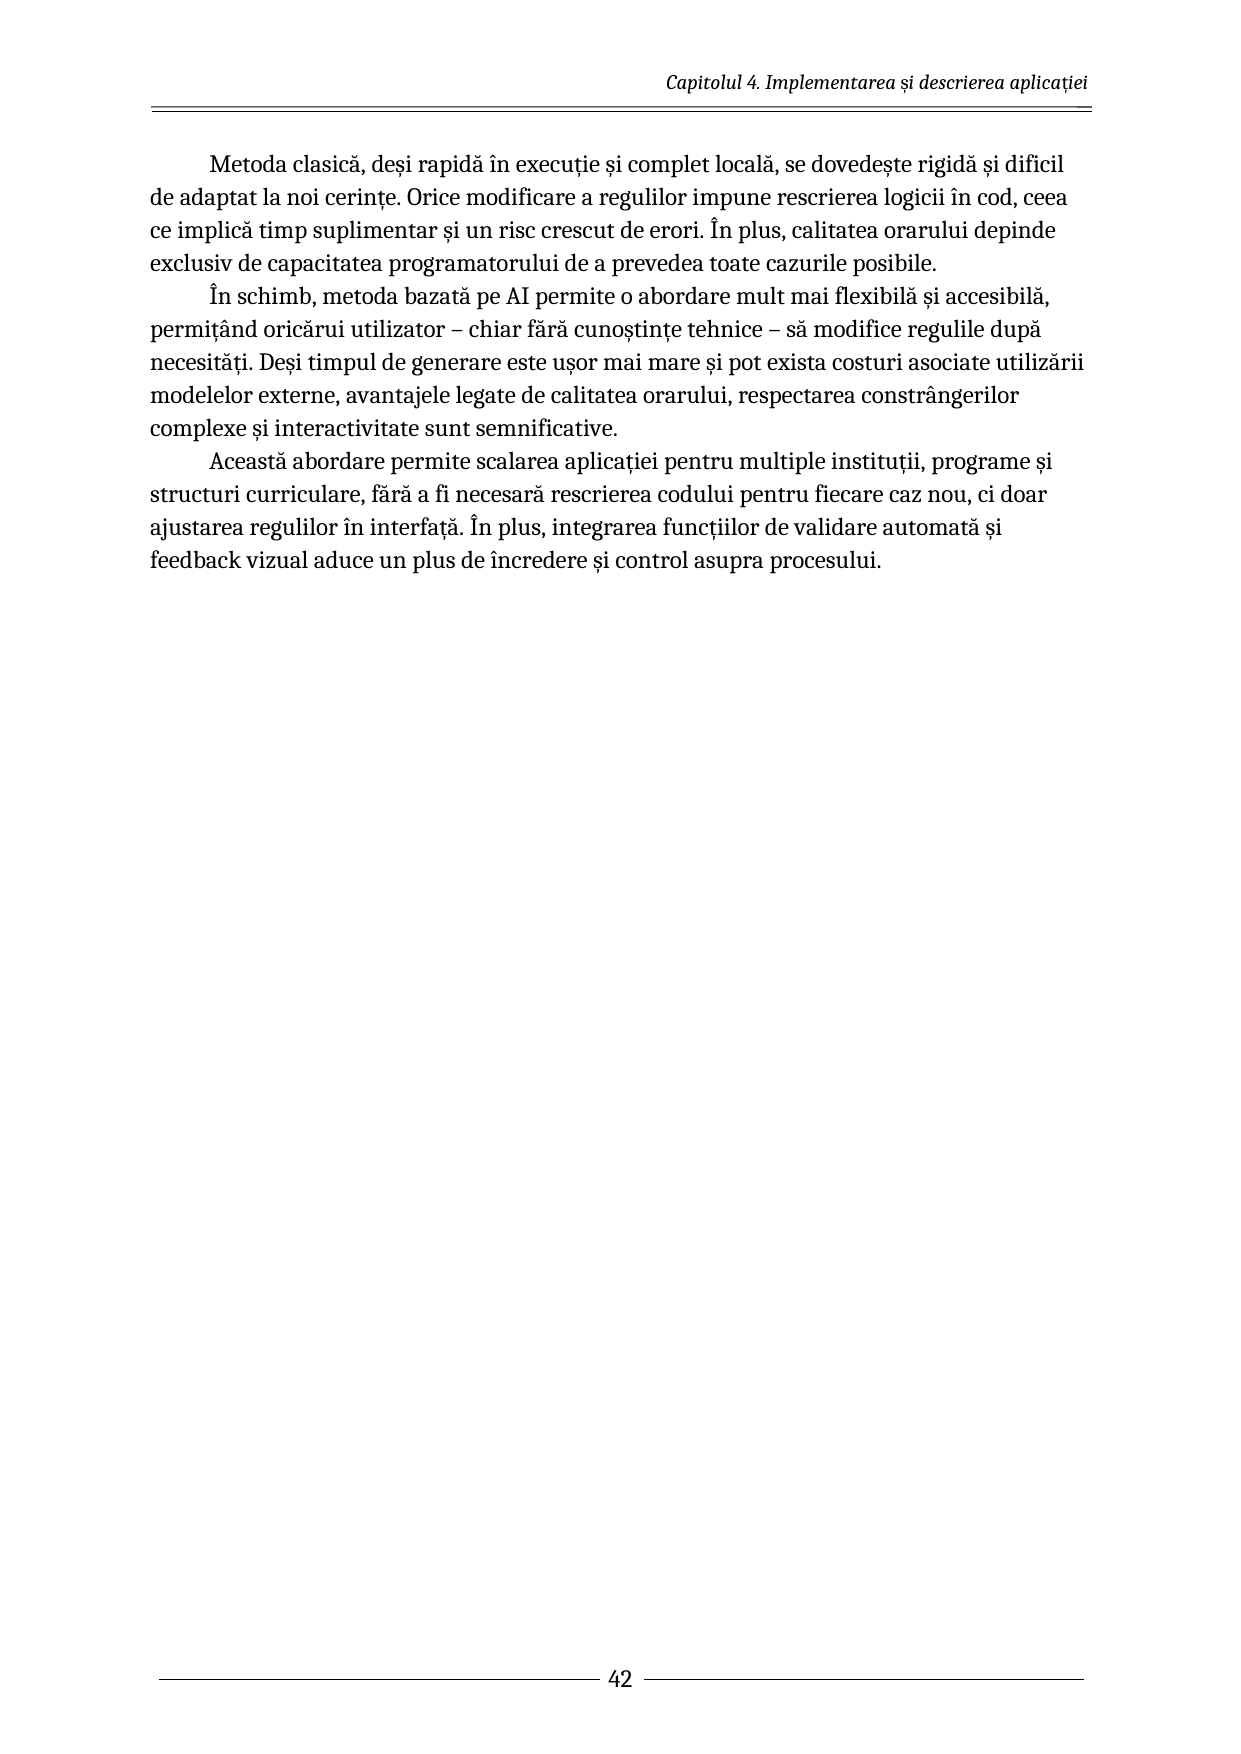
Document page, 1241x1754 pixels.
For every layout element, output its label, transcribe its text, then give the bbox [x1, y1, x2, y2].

text În schimb, metoda bazată pe AI permite o abordare mult mai flexibilă și accesibilă, permițând oricărui utilizator – chiar fără cunoștințe tehnice – să modifice regulile după necesități. Deși timpul de generare este ușor mai mare și pot exista costuri asociate utilizării modelelor externe, avantajele legate de calitatea orarului, respectarea constrângerilor complexe și interactivitate sunt semnificative. [150, 282, 1090, 443]
text Această abordare permite scalarea aplicației pentru multiple instituții, programe și structuri curriculare, fără a fi necesară rescrierea codului pentru fiecare caz nou, ci doar ajustarea regulilor în interfață. În plus, integrarea funcțiilor de validare automată și feedback vizual aduce un plus de încredere și control asupra procesului. [150, 447, 1090, 575]
text Metoda clasică, deși rapidă în execuție și complet locală, se dovedește rigidă și dificil de adaptat la noi cerințe. Orice modificare a regulilor impune rescrierea logicii în cod, ceea ce implică timp suplimentar și un risc crescut de erori. În plus, calitatea orarului depinde exclusiv de capacitatea programatorului de a prevedea toate cazurile posibile. [150, 150, 1090, 278]
